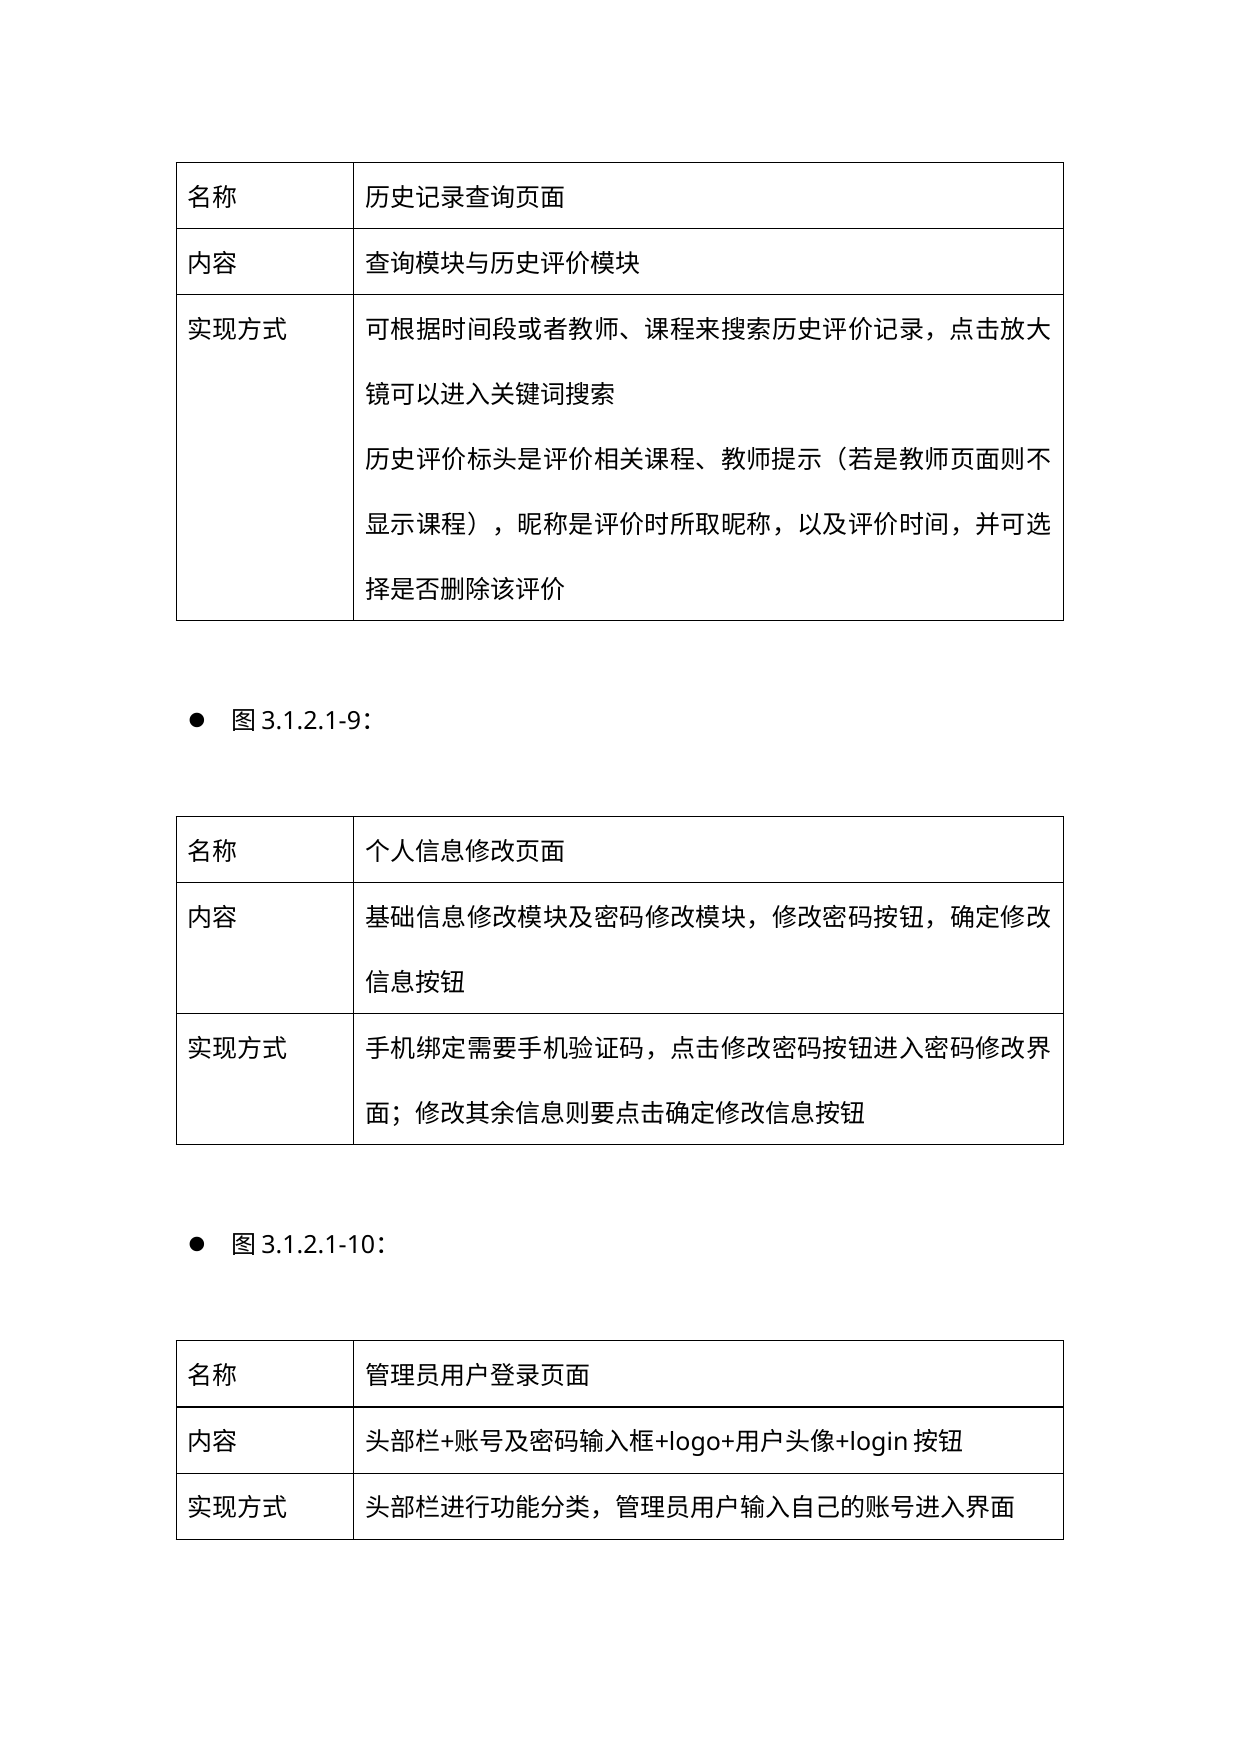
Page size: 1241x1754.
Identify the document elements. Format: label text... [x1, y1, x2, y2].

table_header 历史记录查询页面 [354, 163, 1063, 228]
table_cell 基础信息修改模块及密码修改模块，修改密码按钮，确定修改信息按钮 [354, 883, 1063, 1013]
list 图3.1.2.1-9： [187, 686, 1053, 751]
table_header 名称 [177, 163, 353, 228]
table_header 名称 [177, 817, 353, 882]
table_cell 查询模块与历史评价模块 [354, 229, 1063, 294]
table_header 个人信息修改页面 [354, 817, 1063, 882]
table_cell 实现方式 [177, 1474, 353, 1538]
table_cell 可根据时间段或者教师、课程来搜索历史评价记录，点击放大镜可以进入关键词搜索 历史评价标头是评价相关课程、教师提示（若是教师页面则不显示课程），昵称是评价时所取昵称，以及评价时间，并可选择是否删除该评价 [354, 295, 1063, 620]
table_cell 实现方式 [177, 1014, 353, 1144]
table_header 名称 [177, 1341, 353, 1406]
table_cell 头部栏+账号及密码输入框+logo+用户头像+login按钮 [354, 1408, 1063, 1472]
table_cell 内容 [177, 1408, 353, 1472]
table_header 管理员用户登录页面 [354, 1341, 1063, 1406]
table_cell 内容 [177, 883, 353, 1013]
table_cell 内容 [177, 229, 353, 294]
table_cell 手机绑定需要手机验证码，点击修改密码按钮进入密码修改界面；修改其余信息则要点击确定修改信息按钮 [354, 1014, 1063, 1144]
list 图3.1.2.1-10： [187, 1210, 1053, 1275]
table_cell 头部栏进行功能分类，管理员用户输入自己的账号进入界面 [354, 1474, 1063, 1538]
table_cell 实现方式 [177, 295, 353, 620]
